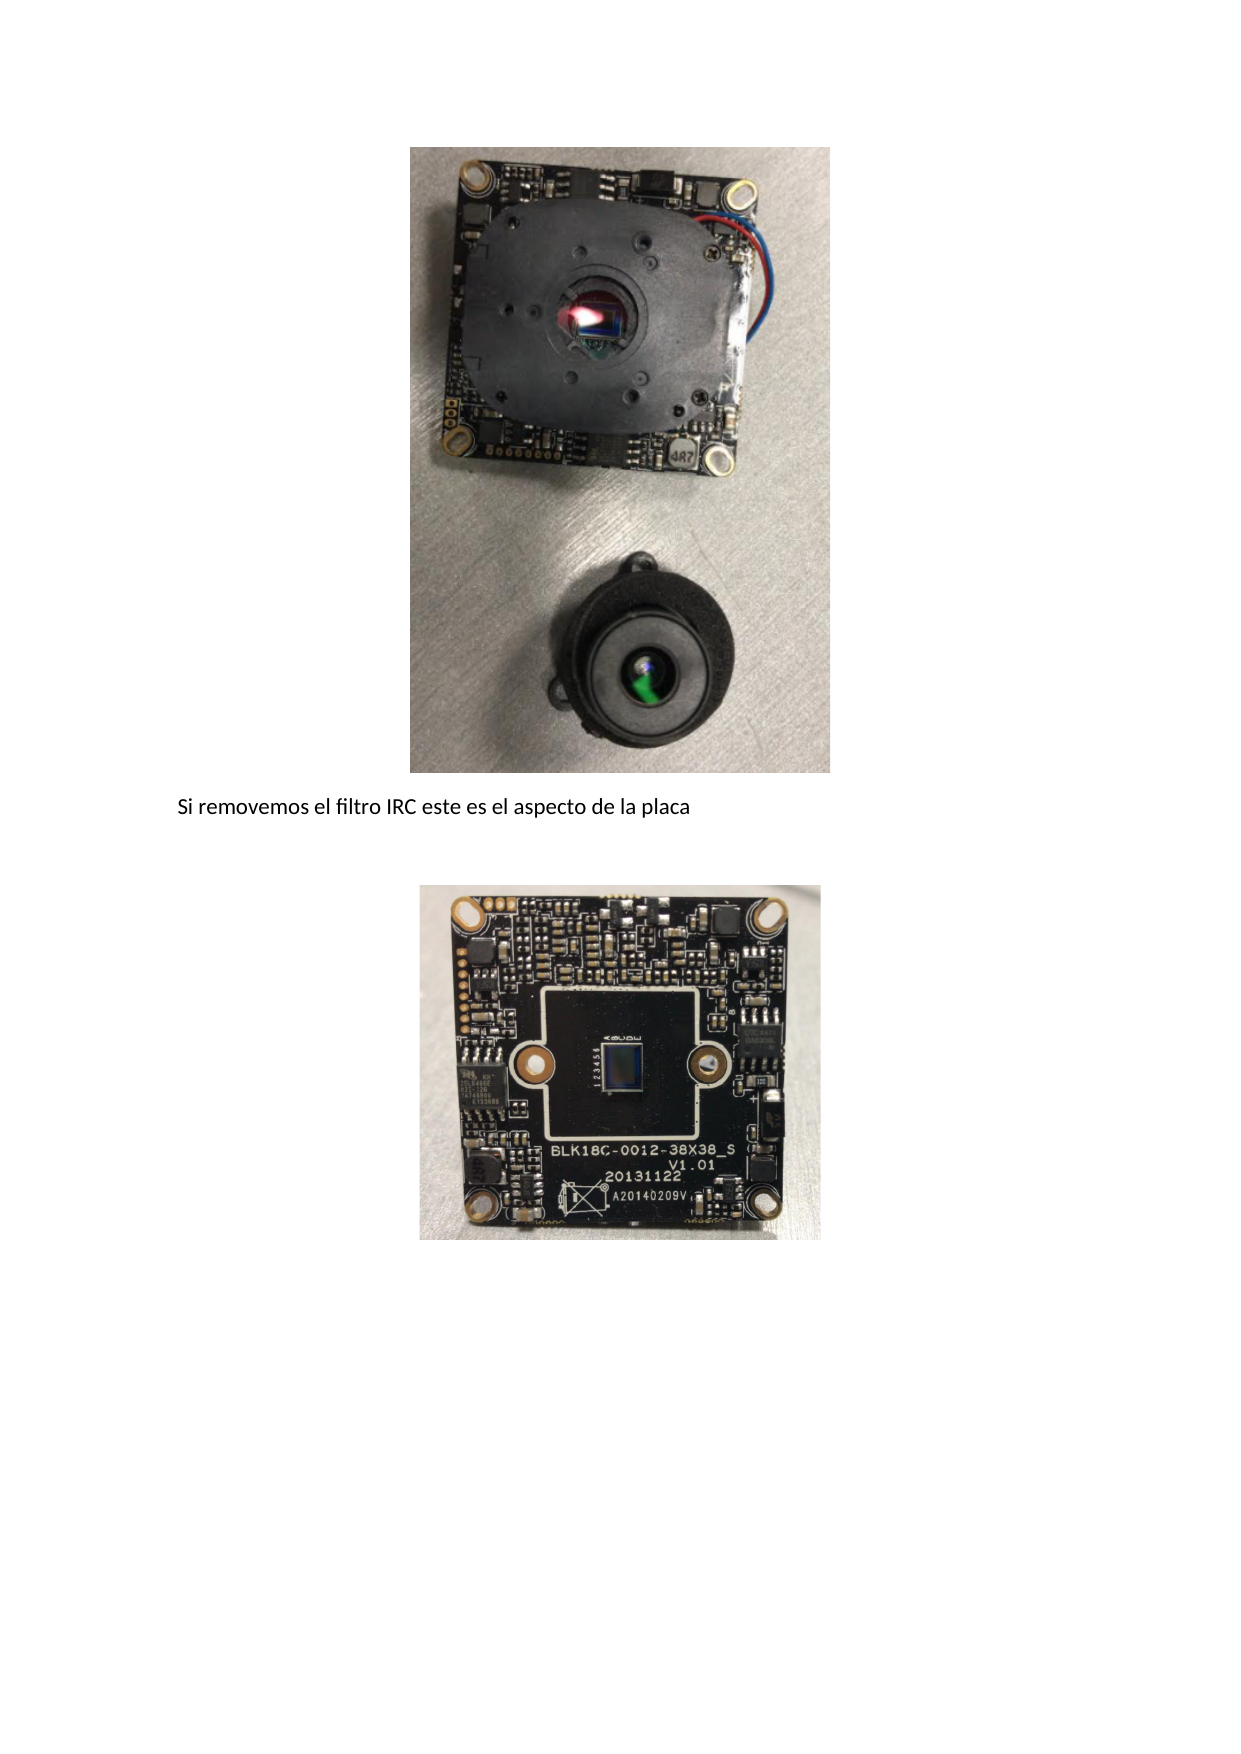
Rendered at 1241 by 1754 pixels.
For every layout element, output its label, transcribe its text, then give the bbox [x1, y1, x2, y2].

picture [410, 147, 830, 773]
picture [419, 885, 821, 1240]
text Si removemos el filtro IRC este es el aspecto de la placa [177, 792, 1063, 820]
